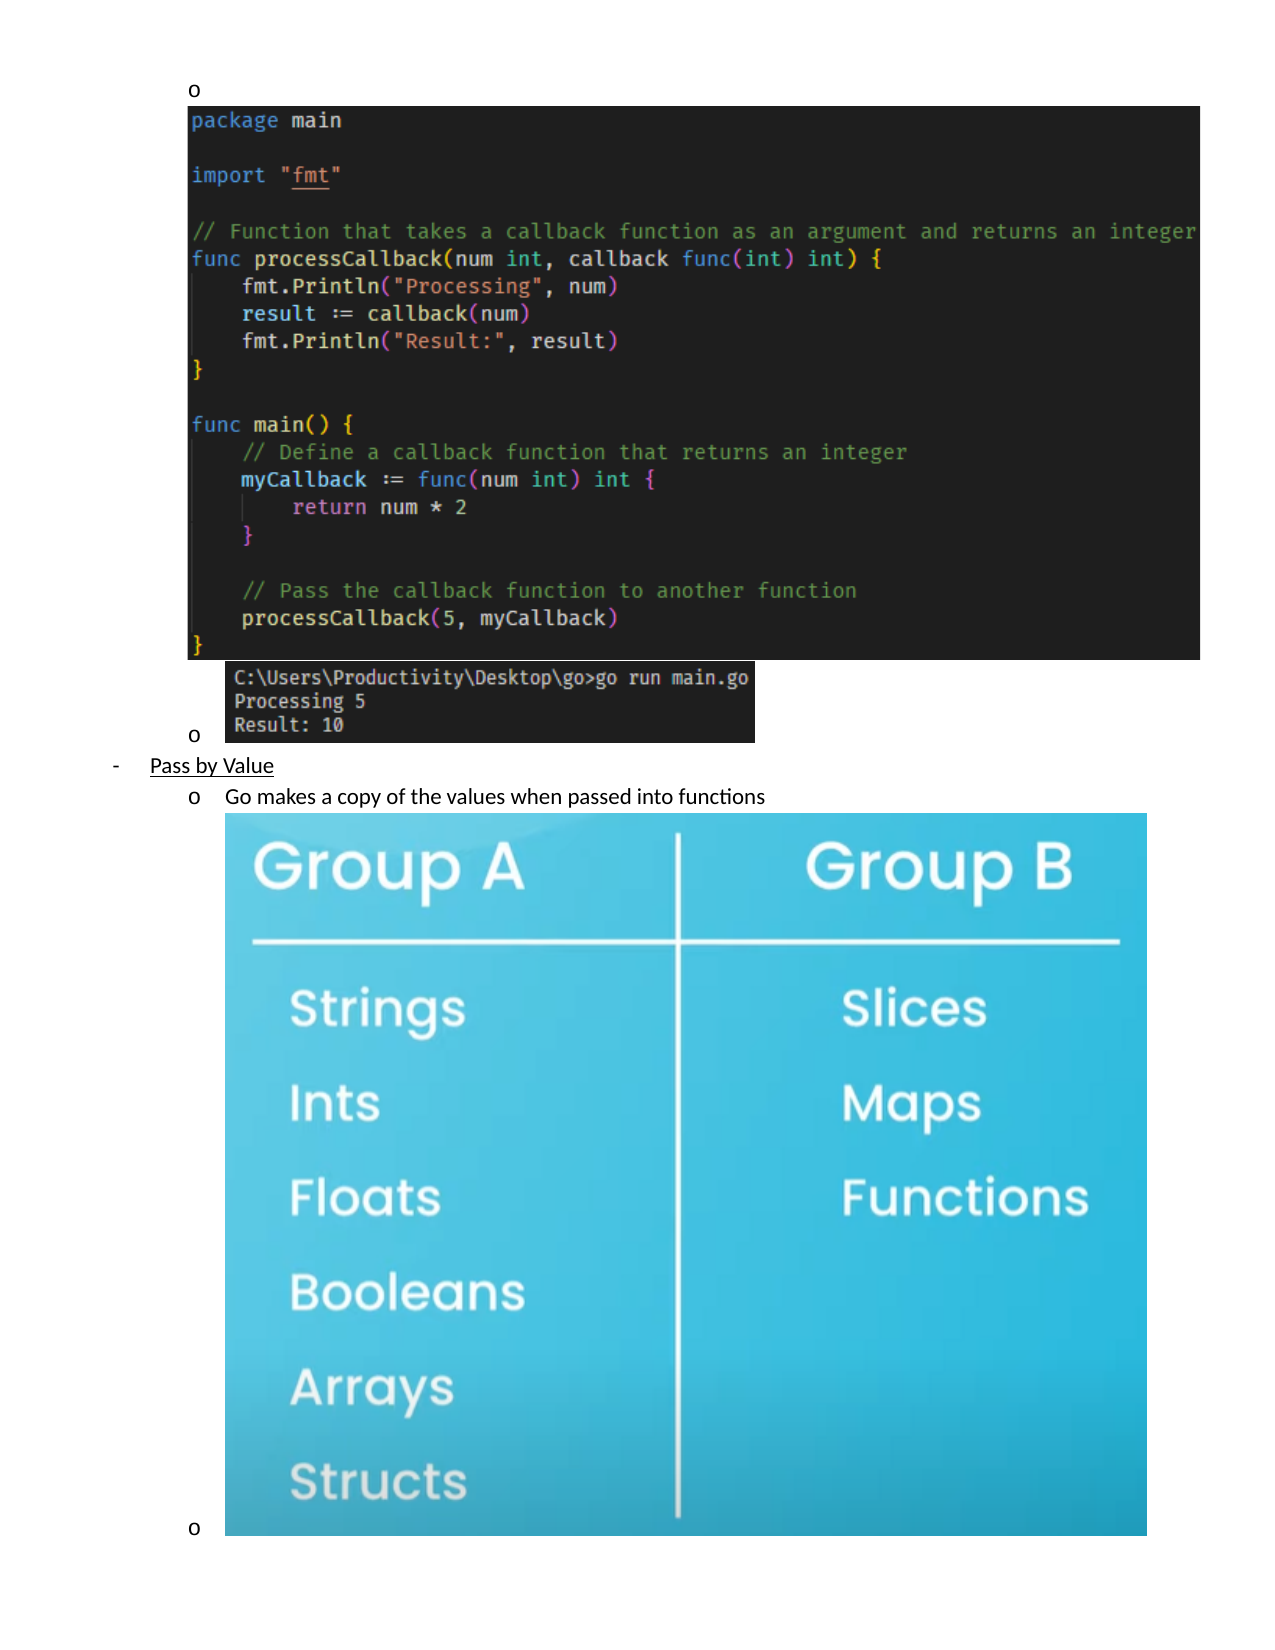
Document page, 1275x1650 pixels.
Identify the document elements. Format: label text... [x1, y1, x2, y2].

picture [225, 813, 1147, 1536]
list Pass by Value [112, 752, 1200, 780]
list Go makes a copy of the values when passed into functions [187, 782, 1200, 811]
picture [225, 661, 755, 743]
picture [187, 106, 1200, 660]
